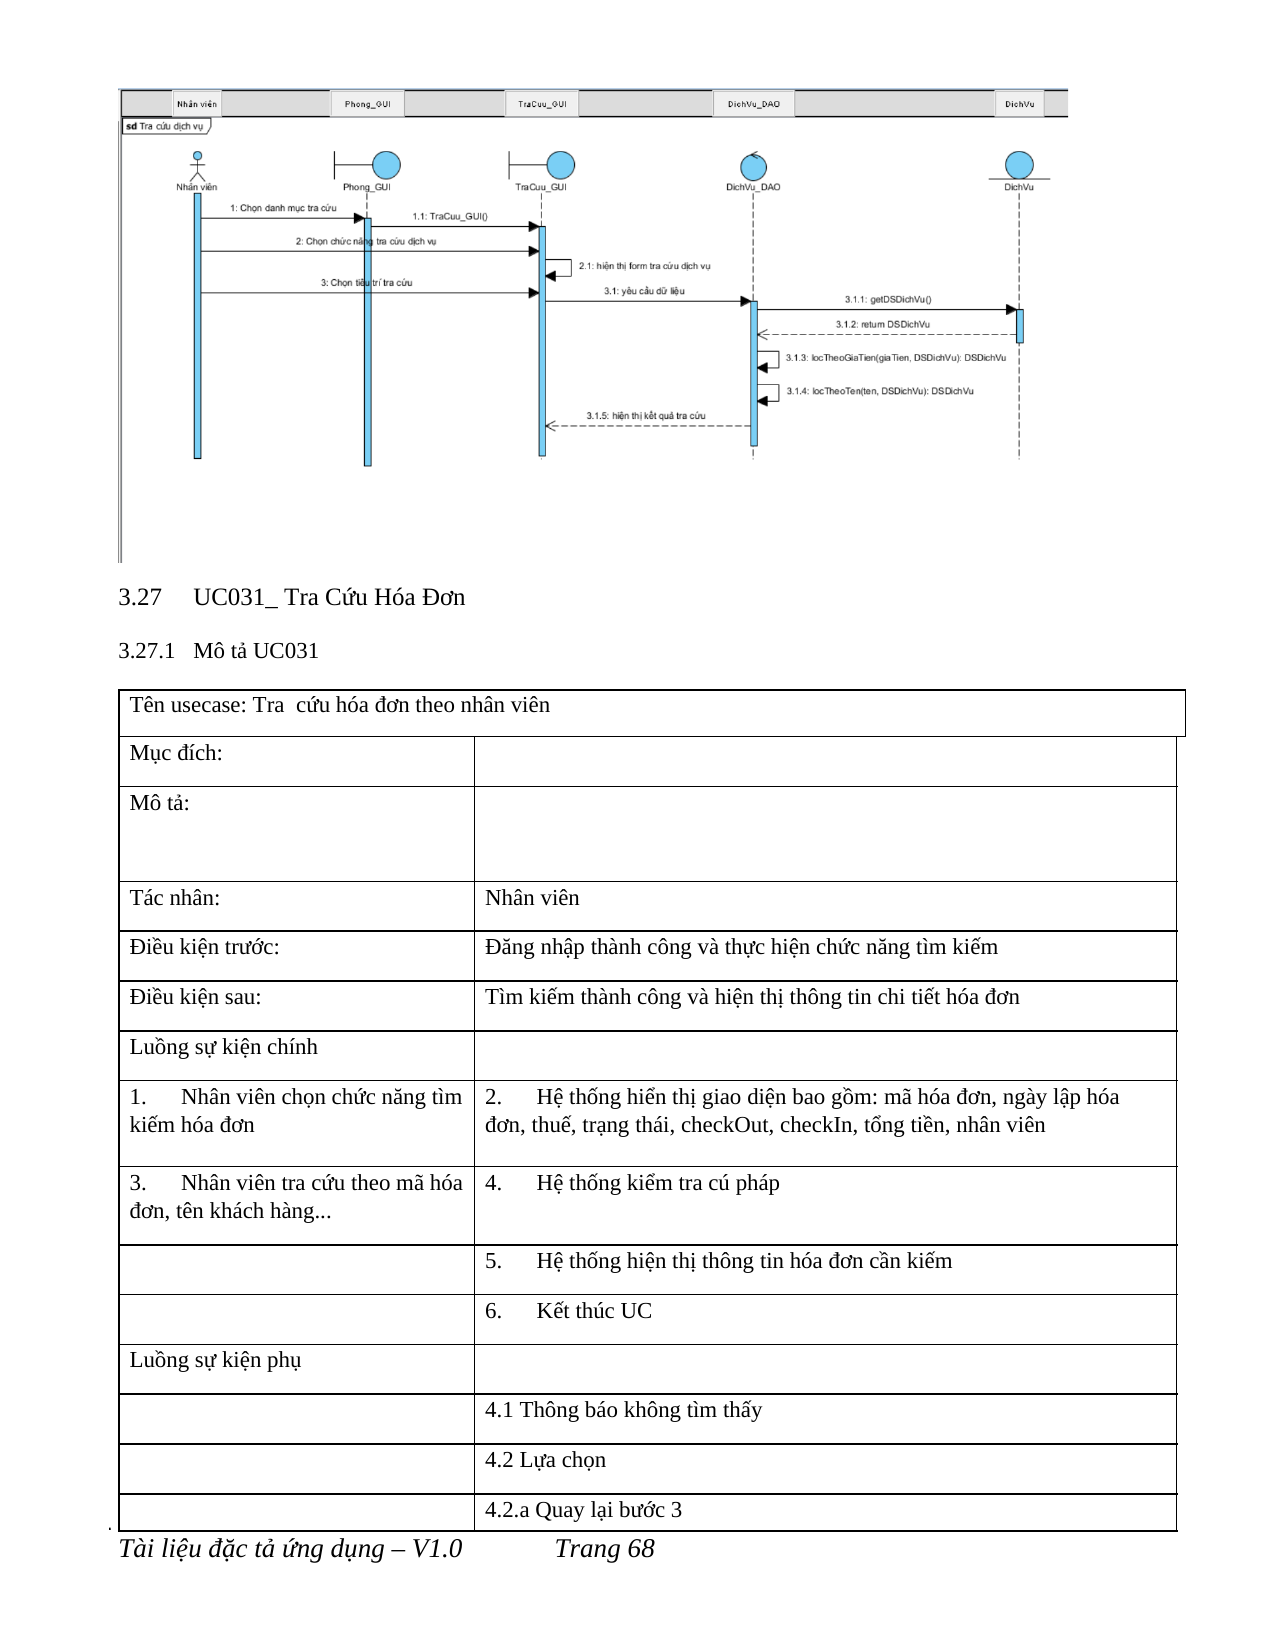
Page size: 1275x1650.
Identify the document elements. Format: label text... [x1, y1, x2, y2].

table_cell 6. Kết thúc UC [475, 1295, 1176, 1343]
table_cell 2. Hệ thống hiển thị giao diện bao gồm: mã hóa đơn, ngày lập hóa đơn, thuế, trạng thái, checkOut, checkIn, tổng tiền, nhân viên [475, 1081, 1176, 1166]
table_cell [1177, 737, 1185, 786]
table_cell Nhân viên [475, 882, 1176, 930]
table_cell [1177, 1166, 1185, 1244]
table_cell [120, 1246, 474, 1294]
table_cell Mô tả: [120, 787, 474, 881]
table_cell [120, 1295, 474, 1343]
table_cell [1177, 1393, 1185, 1443]
table_cell [1177, 1080, 1185, 1166]
picture [118, 88, 1069, 563]
subtitle Mô tả UC031 [118, 637, 1186, 663]
table_cell Mục đích: [120, 737, 474, 786]
table_cell [1177, 1030, 1185, 1080]
table_cell Luồng sự kiện phụ [120, 1345, 474, 1393]
table_cell [475, 787, 1176, 881]
table_cell 4.2 Lựa chọn [475, 1445, 1176, 1493]
table_cell [1177, 1493, 1185, 1530]
table_cell [120, 1445, 474, 1493]
table_cell Đăng nhập thành công và thực hiện chức năng tìm kiếm [475, 932, 1176, 980]
table_cell [1177, 1443, 1185, 1493]
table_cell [475, 1495, 1176, 1530]
table_cell [1177, 786, 1185, 881]
table_cell 4. Hệ thống kiểm tra cú pháp [475, 1167, 1176, 1244]
table_cell Điều kiện sau: [120, 982, 474, 1030]
table_cell 4.1 Thông báo không tìm thấy [475, 1395, 1176, 1443]
table_cell 1. Nhân viên chọn chức năng tìm kiếm hóa đơn [120, 1081, 474, 1166]
table_cell [1177, 1344, 1185, 1393]
table_cell [475, 1345, 1176, 1393]
table_cell 5. Hệ thống hiện thị thông tin hóa đơn cần kiếm [475, 1246, 1176, 1294]
table_cell [1177, 1294, 1185, 1343]
table_cell [1177, 881, 1185, 930]
table_cell Tìm kiếm thành công và hiện thị thông tin chi tiết hóa đơn [475, 982, 1176, 1030]
table_cell [1177, 930, 1185, 980]
table_cell [475, 737, 1176, 786]
table_cell [120, 1395, 474, 1443]
table_cell [475, 1032, 1176, 1080]
table_cell Điều kiện trước: [120, 932, 474, 980]
table_cell Luồng sự kiện chính [120, 1032, 474, 1080]
table_header Tên usecase: Tra cứu hóa đơn theo nhân viên [120, 691, 1185, 736]
table_cell 3. Nhân viên tra cứu theo mã hóa đơn, tên khách hàng... [120, 1167, 474, 1244]
subtitle UC031_ Tra Cứu Hóa Đơn [118, 582, 1186, 610]
table_cell [120, 1495, 474, 1530]
table_cell [1177, 980, 1185, 1030]
table_cell [1177, 1244, 1185, 1294]
table_cell Tác nhân: [120, 882, 474, 930]
